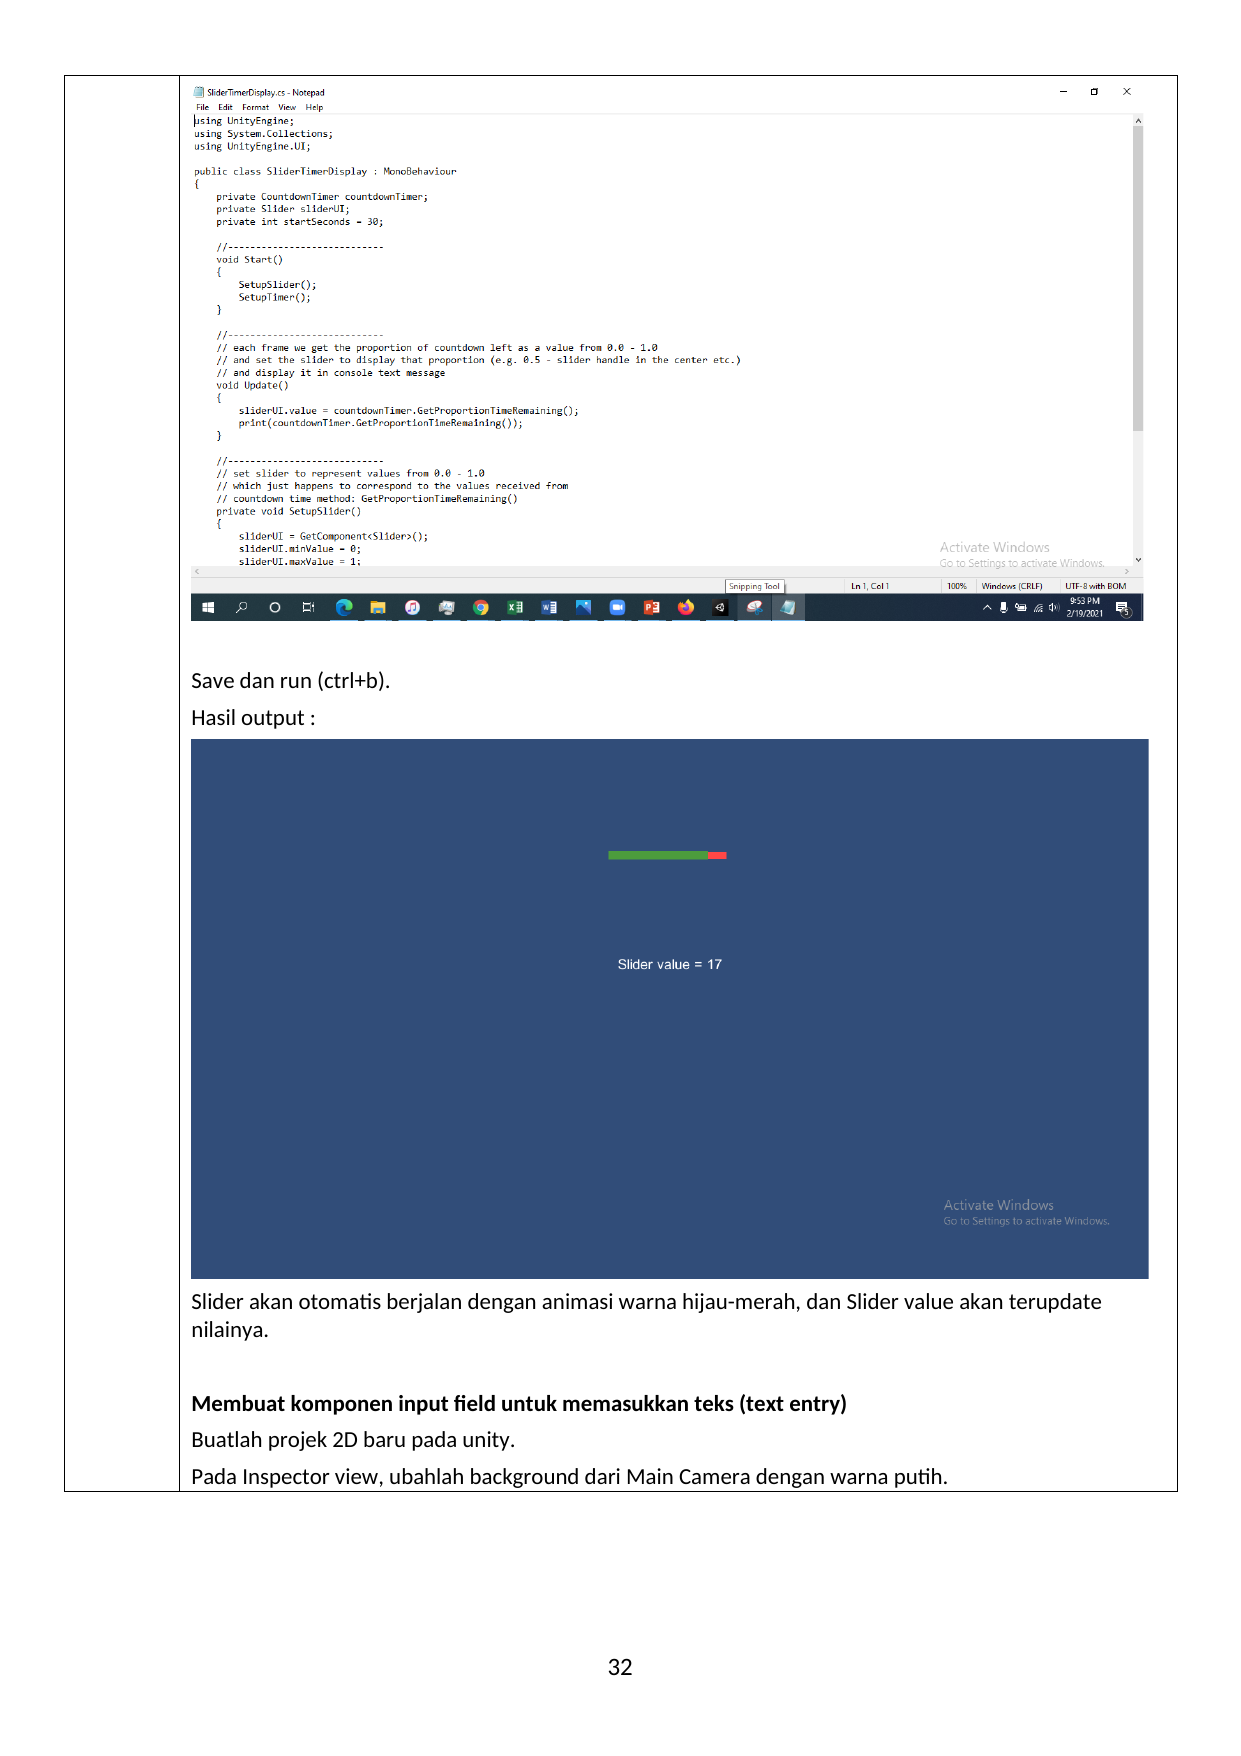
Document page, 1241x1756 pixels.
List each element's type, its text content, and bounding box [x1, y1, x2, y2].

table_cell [180, 76, 1177, 1491]
picture [191, 739, 1149, 1279]
picture [191, 85, 1144, 621]
table_cell 1 [65, 76, 179, 1491]
